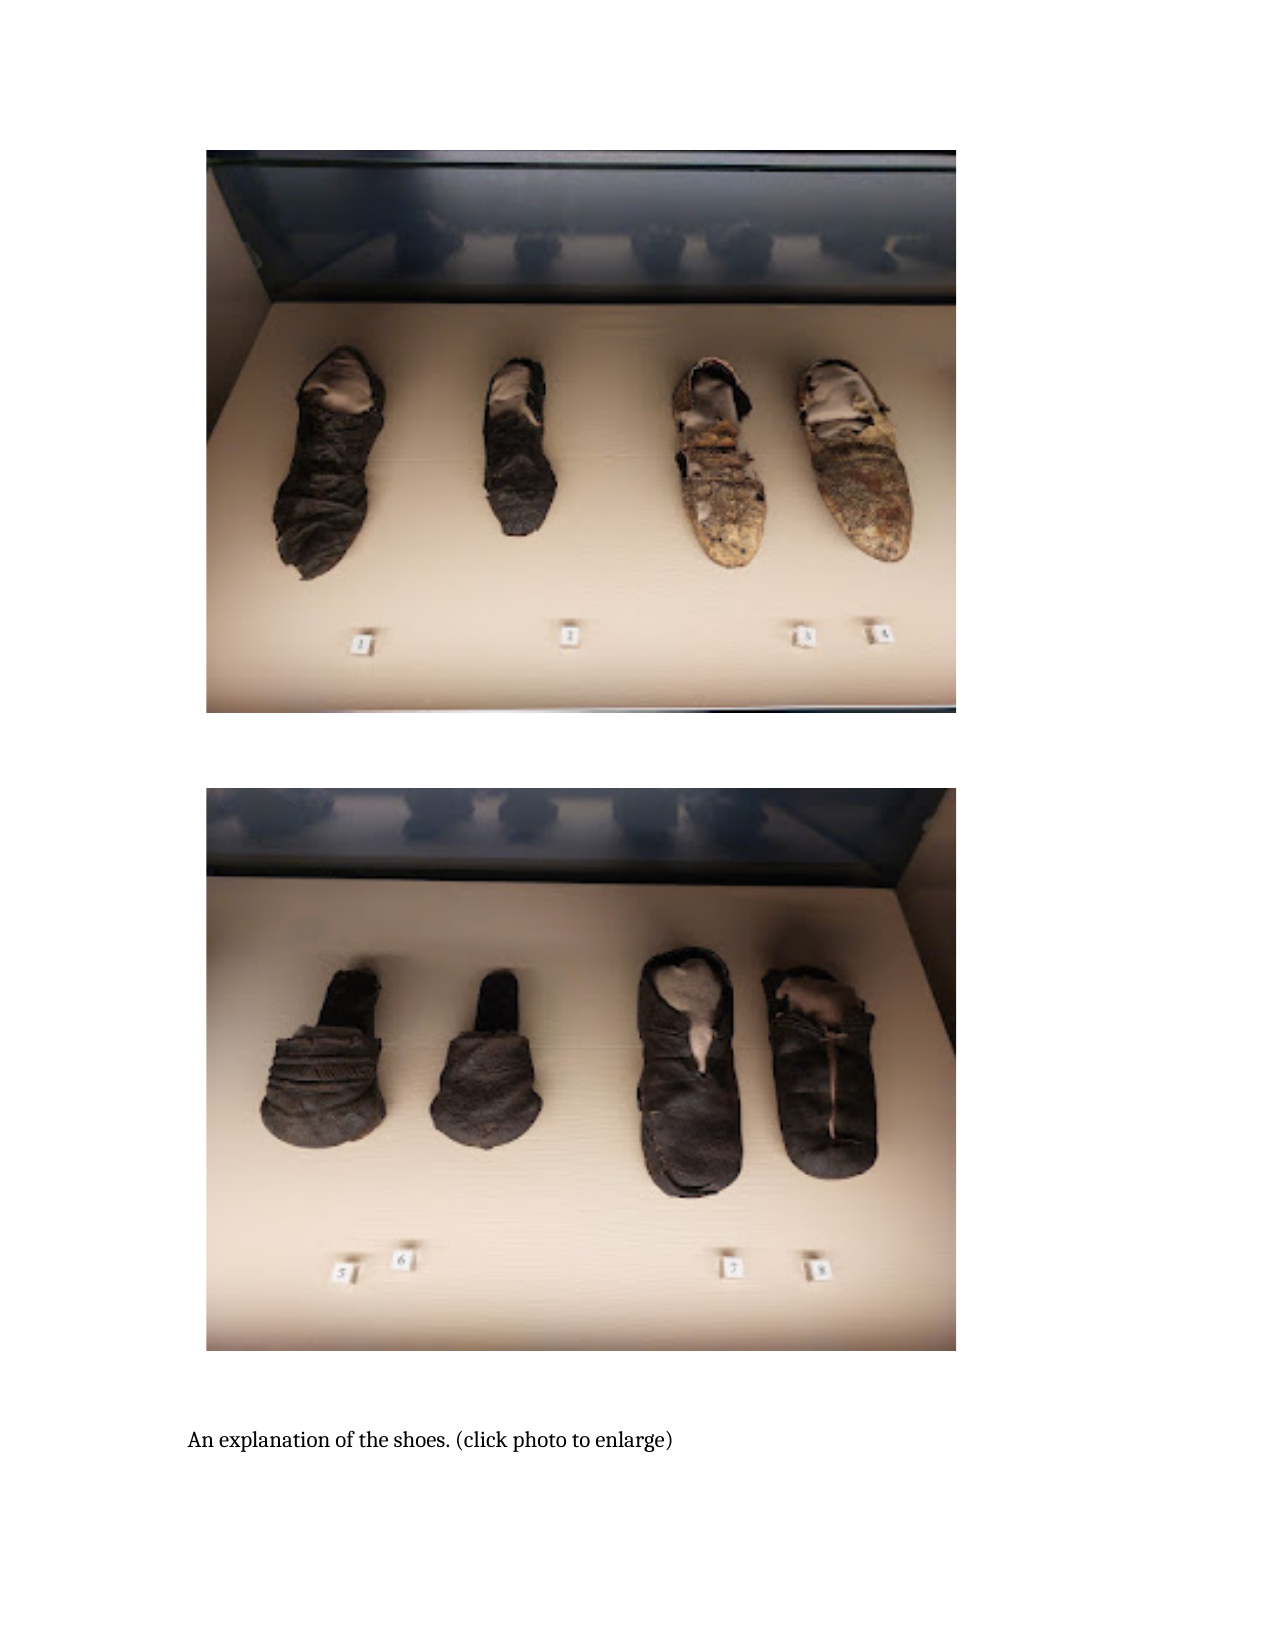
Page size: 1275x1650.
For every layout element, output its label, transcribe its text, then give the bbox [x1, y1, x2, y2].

picture [206, 150, 957, 713]
text An explanation of the shoes. (click photo to enlarge) [187, 1426, 1087, 1453]
picture [206, 788, 957, 1351]
